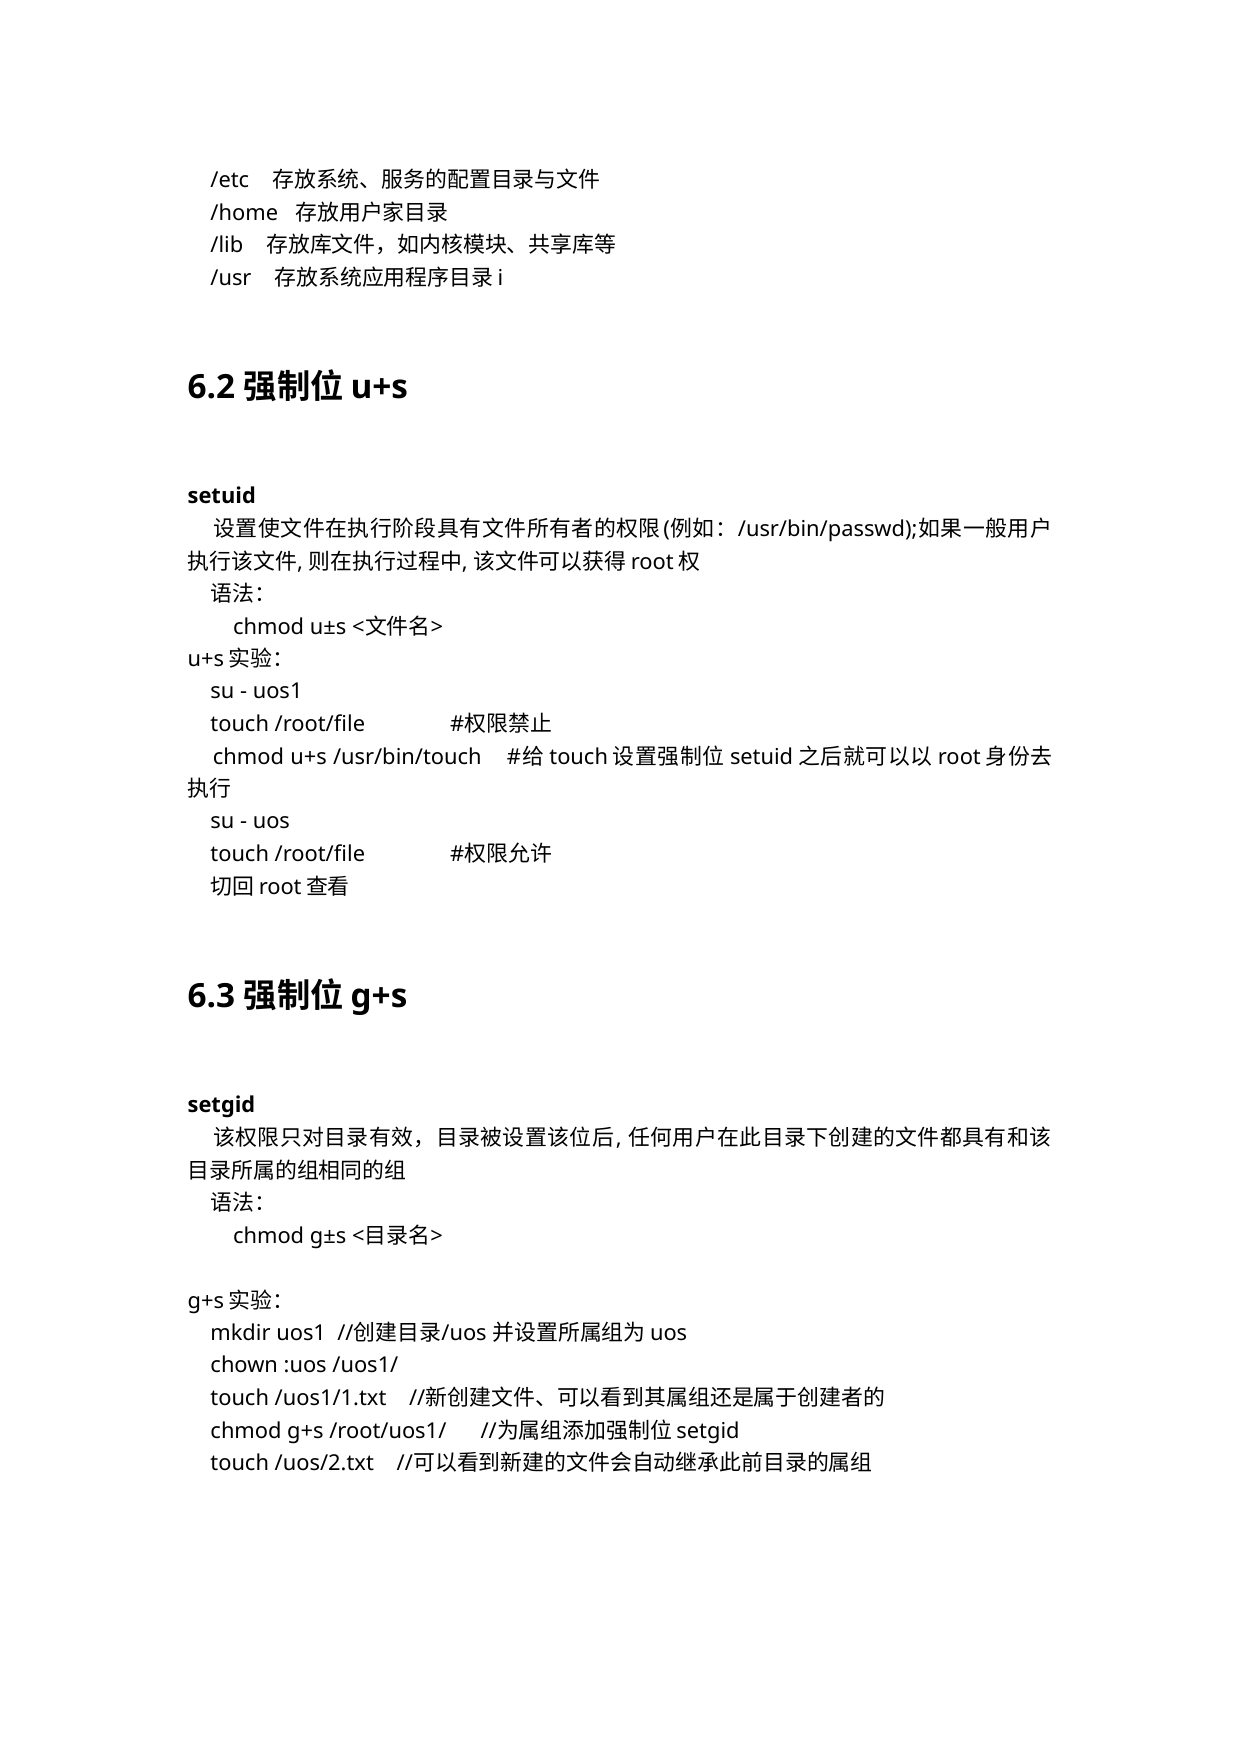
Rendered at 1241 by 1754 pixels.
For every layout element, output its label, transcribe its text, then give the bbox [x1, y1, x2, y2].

text /etc 存放系统、服务的配置目录与文件 [187, 162, 1053, 194]
text mkdir uos1 //创建目录/uos 并设置所属组为uos [187, 1315, 1053, 1347]
text chmod u±s <文件名> [187, 608, 1053, 641]
text touch /root/file #权限允许 [187, 836, 1053, 868]
text chown :uos /uos1/ [187, 1347, 1053, 1380]
text u+s实验： [187, 641, 1053, 673]
text /usr 存放系统应用程序目录i [187, 259, 1053, 292]
text touch /uos/2.txt //可以看到新建的文件会自动继承此前目录的属组 [187, 1445, 1053, 1477]
text chmod u+s /usr/bin/touch #给touch设置强制位setuid之后就可以以root身份去执行 [187, 738, 1053, 803]
text su - uos1 [187, 673, 1053, 706]
text su - uos [187, 803, 1053, 836]
text 切回root查看 [187, 868, 1053, 901]
text /home 存放用户家目录 [187, 194, 1053, 227]
text g+s实验： [187, 1282, 1053, 1315]
subtitle 6.2 强制位u+s [187, 352, 1053, 417]
text 语法： [187, 576, 1053, 608]
subtitle 6.3 强制位g+s [187, 961, 1053, 1026]
text chmod g+s /root/uos1/ //为属组添加强制位setgid [187, 1412, 1053, 1445]
text /lib 存放库文件，如内核模块、共享库等 [187, 227, 1053, 259]
text setgid [187, 1087, 1053, 1120]
text touch /uos1/1.txt //新创建文件、可以看到其属组还是属于创建者的 [187, 1380, 1053, 1412]
text chmod g±s <目录名> [187, 1217, 1053, 1250]
text 设置使文件在执行阶段具有文件所有者的权限(例如：/usr/bin/passwd);如果一般用户执行该文件, 则在执行过程中, 该文件可以获得root权 [187, 511, 1053, 576]
text setuid [187, 478, 1053, 511]
text 语法： [187, 1185, 1053, 1217]
text touch /root/file #权限禁止 [187, 706, 1053, 738]
text 该权限只对目录有效，目录被设置该位后, 任何用户在此目录下创建的文件都具有和该目录所属的组相同的组 [187, 1120, 1053, 1185]
